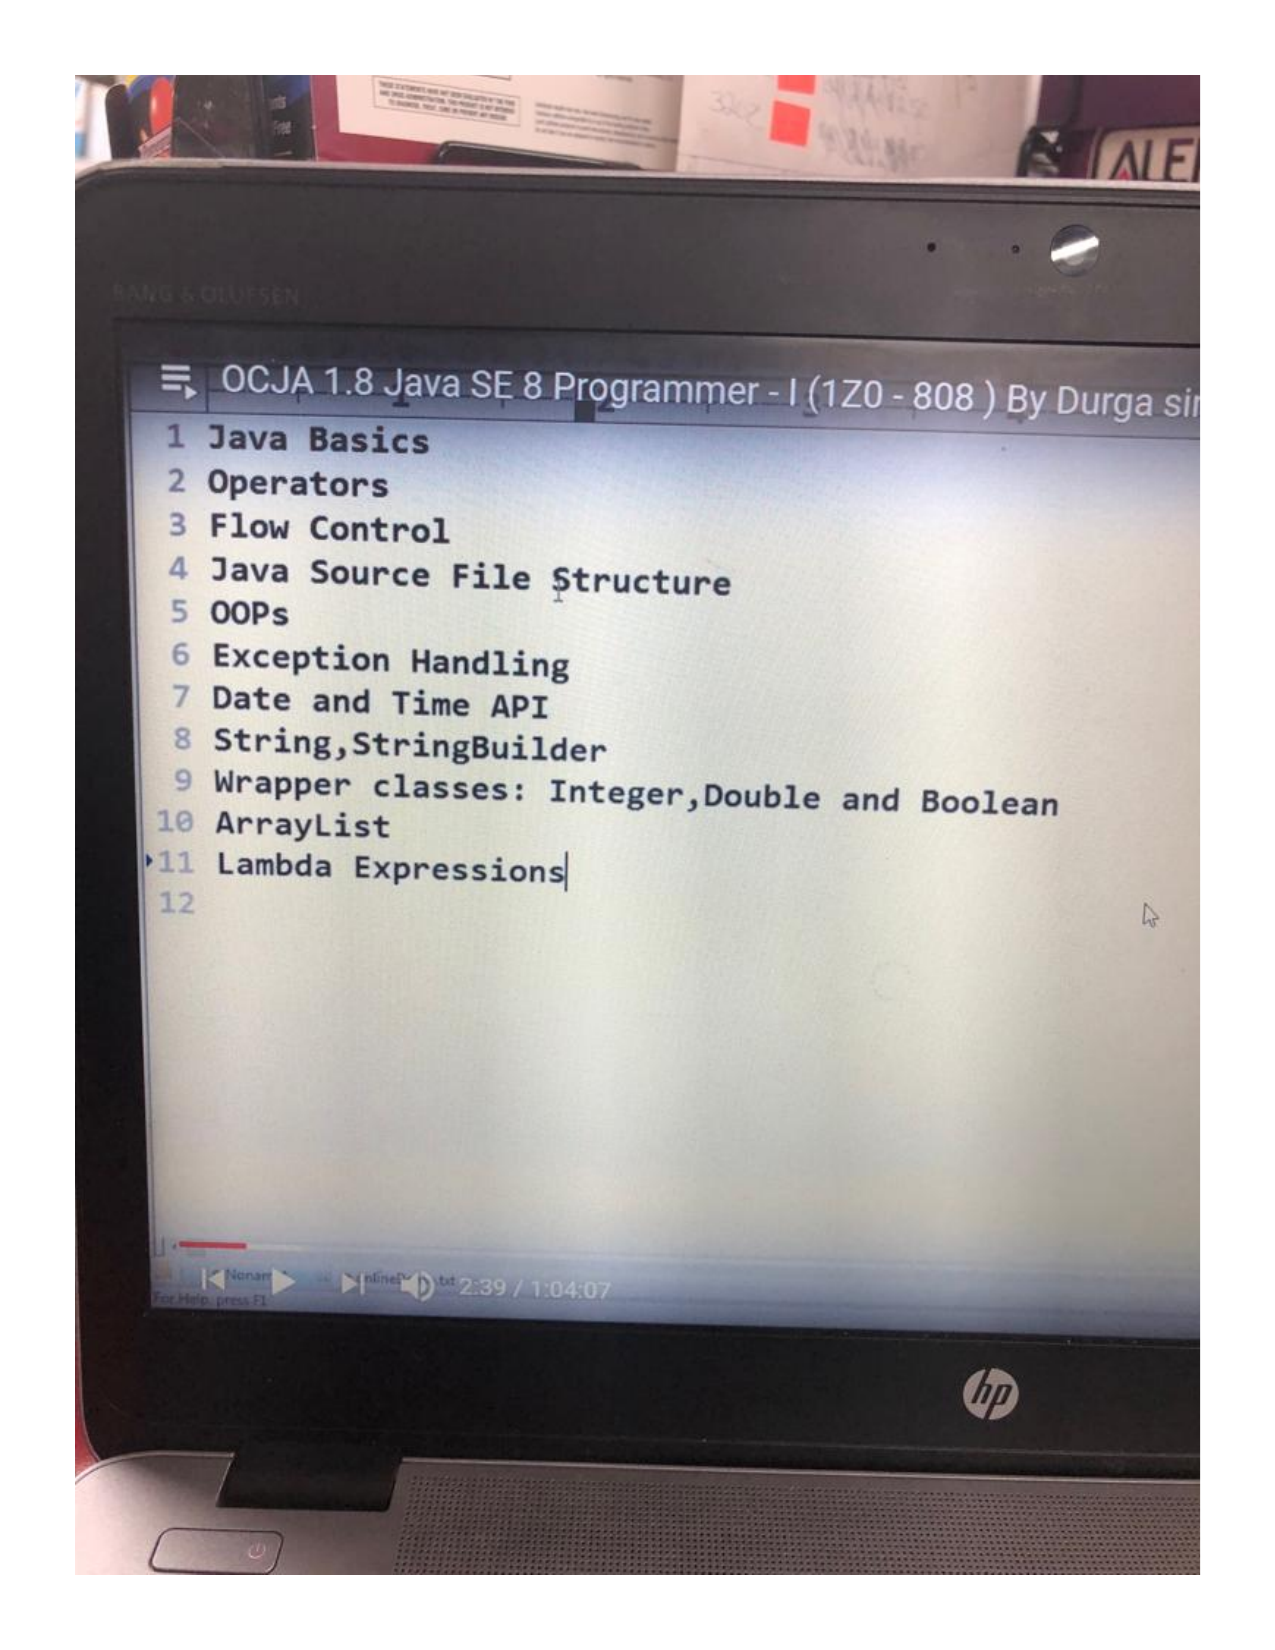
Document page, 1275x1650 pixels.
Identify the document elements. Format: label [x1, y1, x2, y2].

picture [75, 75, 1200, 1575]
